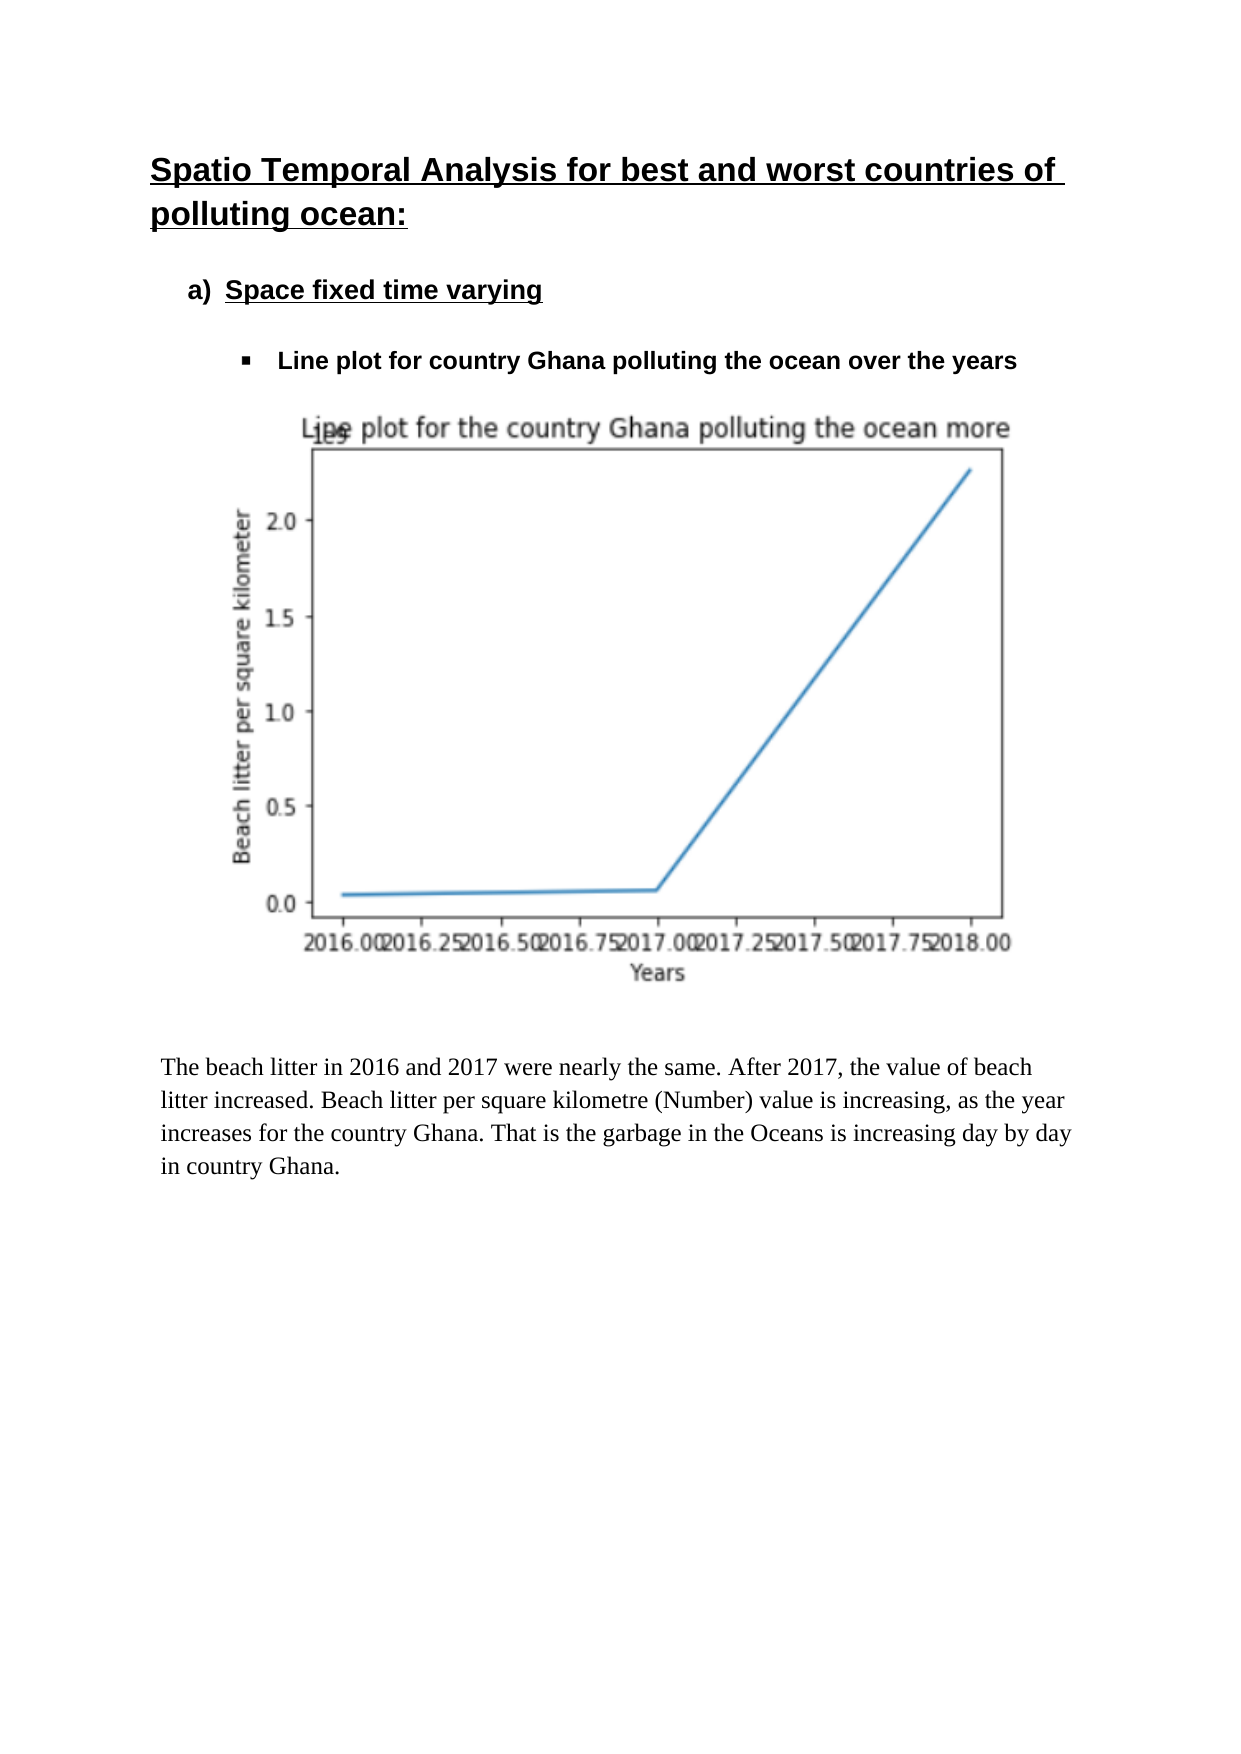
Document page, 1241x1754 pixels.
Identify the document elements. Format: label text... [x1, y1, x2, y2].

list Space fixed time varying [187, 274, 1090, 306]
list Line plot for country Ghana polluting the ocean over the years [240, 346, 1090, 375]
table_header The beach litter in 2016 and 2017 were nearly the same. After 2017, the value of beach litter increased. Beach litter per square kilometre (Number) value is increasing, as the year increases for the country Ghana. That is the garbage in the Oceans is increasing day by day in country Ghana. [150, 1011, 1090, 1557]
text Spatio Temporal Analysis for best and worst countries of polluting ocean: [150, 150, 1090, 233]
picture [198, 379, 1069, 1007]
